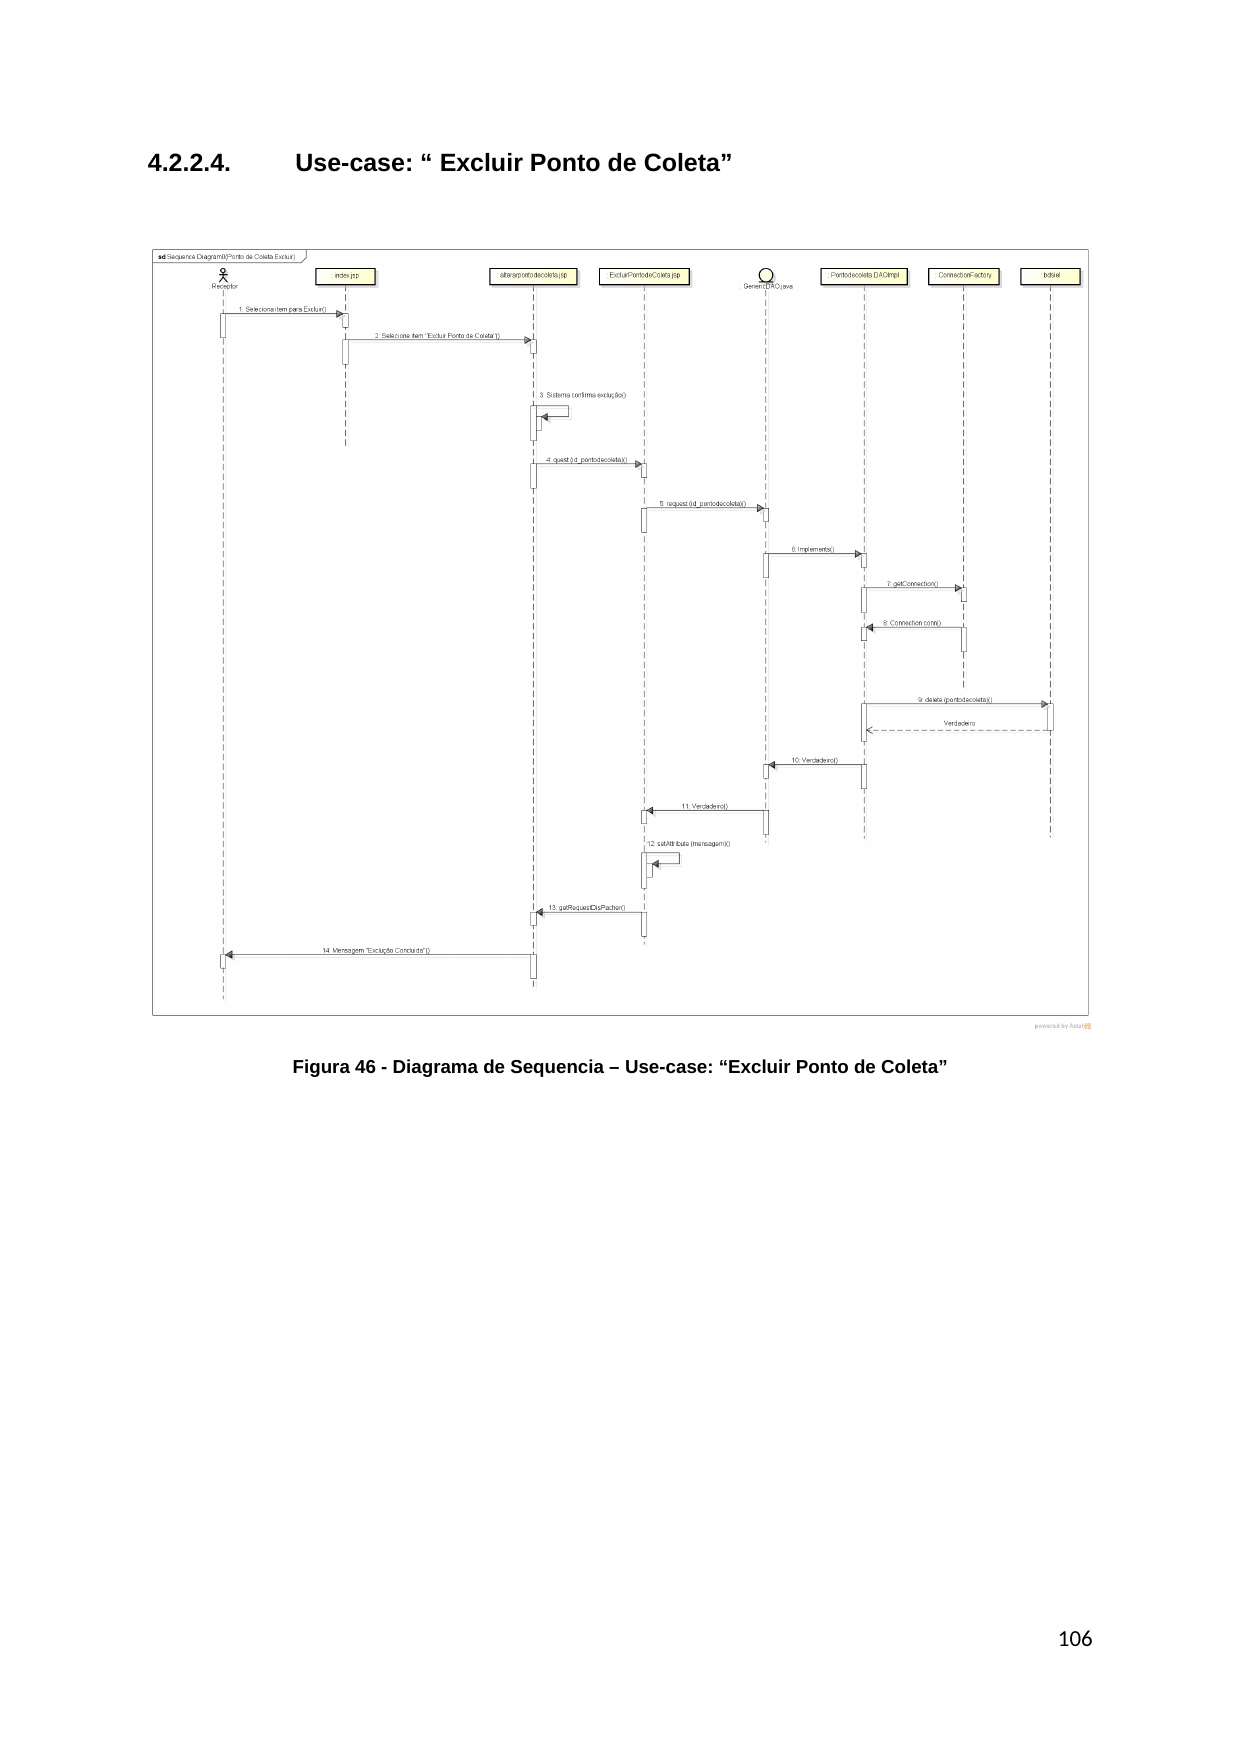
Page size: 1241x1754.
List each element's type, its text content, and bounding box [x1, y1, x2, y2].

subtitle 4.2.2.4. Use-case: “ Excluir Ponto de Coleta” [148, 148, 1092, 176]
picture [147, 244, 1093, 1031]
